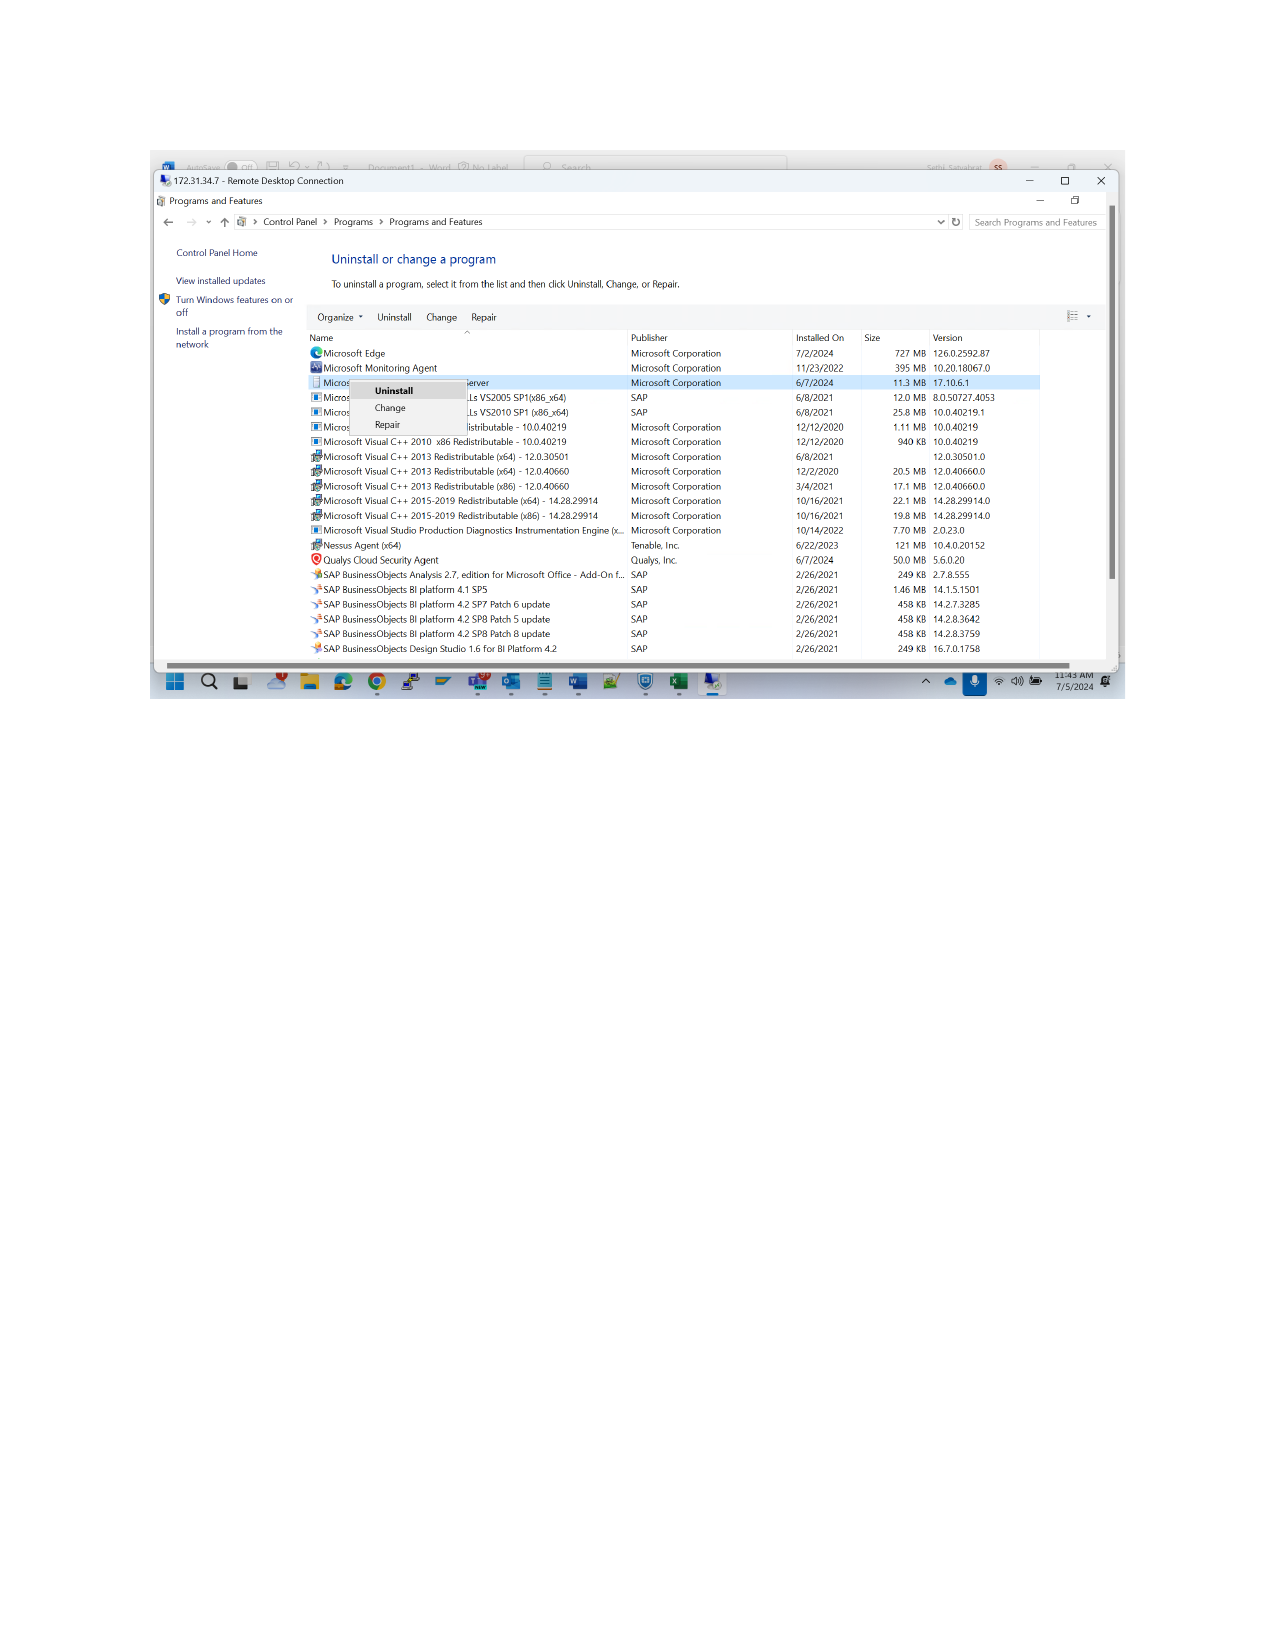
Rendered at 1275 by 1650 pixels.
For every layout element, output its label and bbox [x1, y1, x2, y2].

picture [150, 150, 1125, 699]
